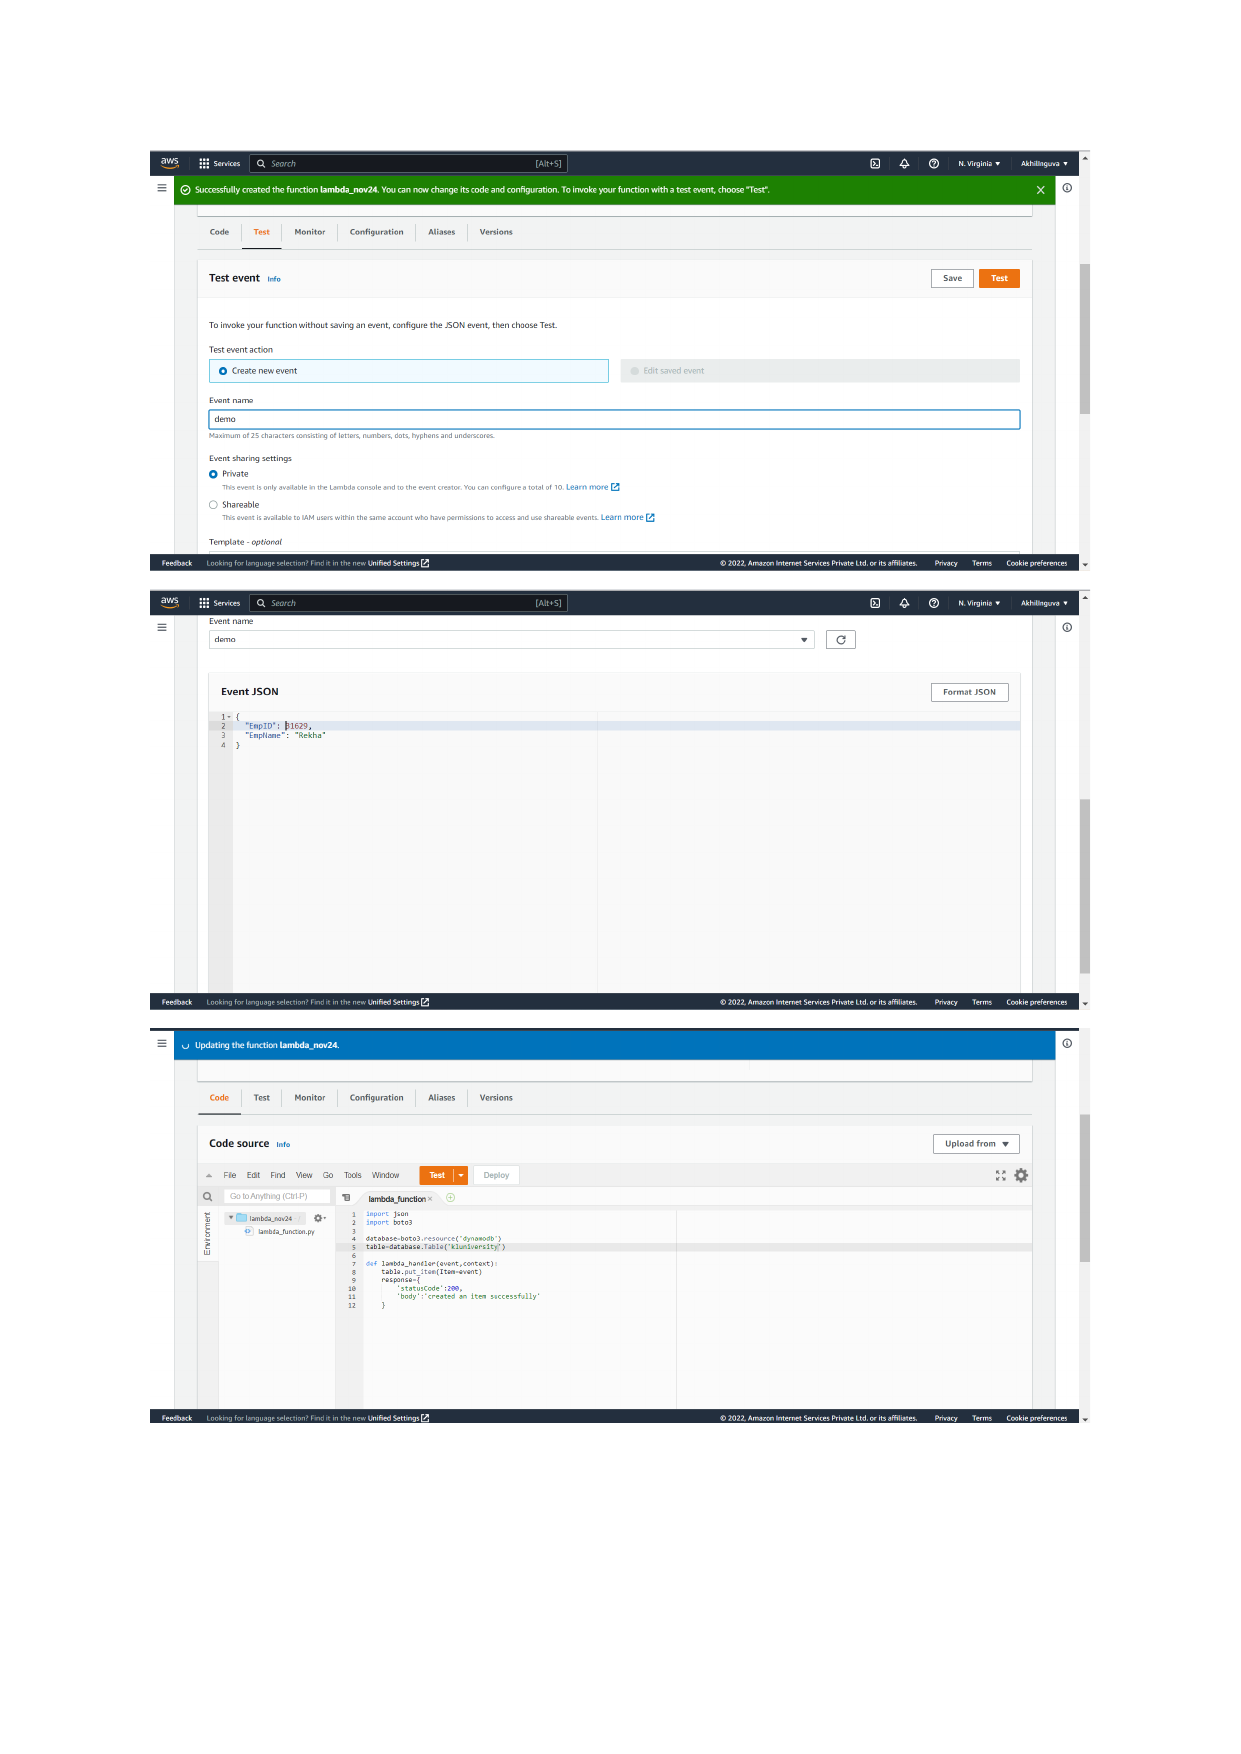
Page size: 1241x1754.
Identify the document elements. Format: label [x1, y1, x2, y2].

picture [150, 150, 1091, 571]
picture [150, 589, 1091, 1010]
picture [150, 1028, 1091, 1423]
